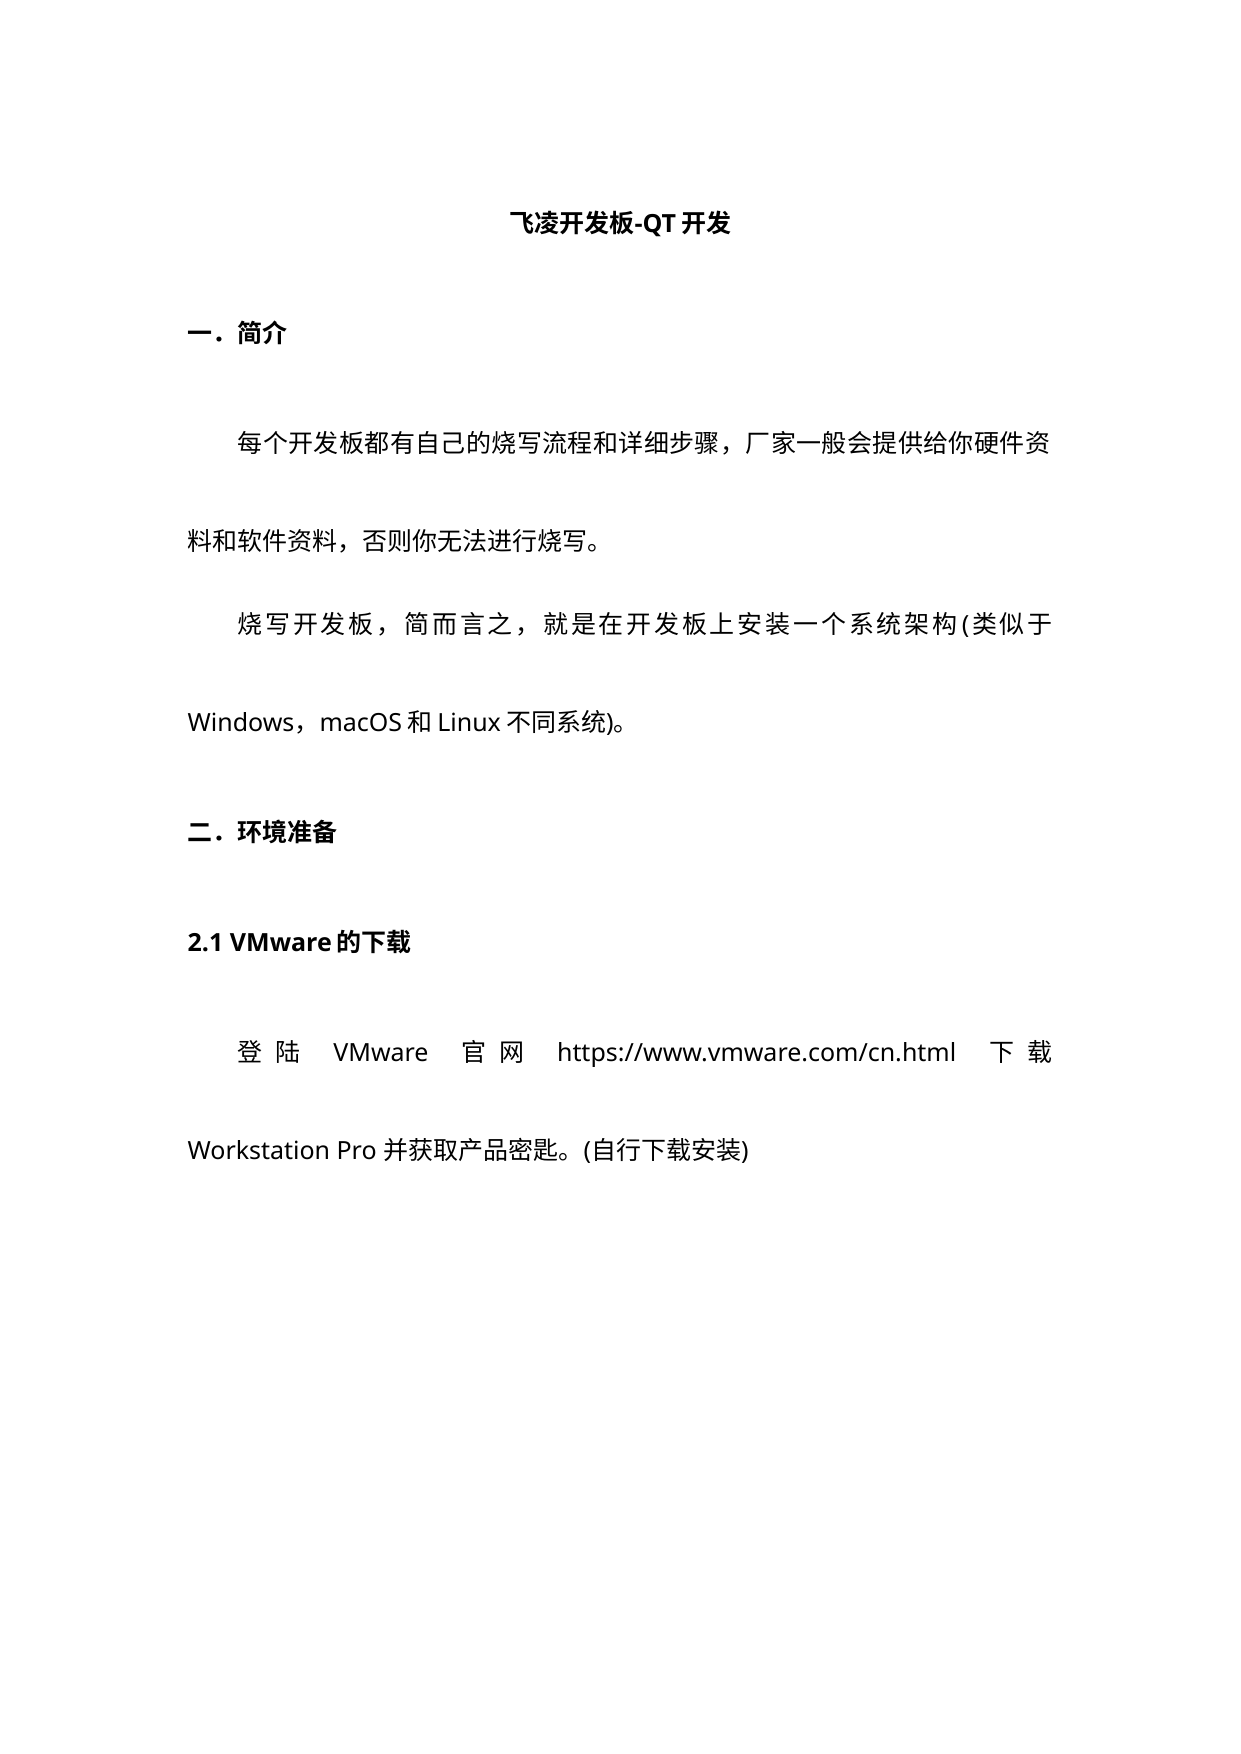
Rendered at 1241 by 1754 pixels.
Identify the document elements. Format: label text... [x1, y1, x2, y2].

list 登陆 VMware 官网 https://www.vmware.com/cn.html 下载 Workstation Pro 并获取产品密匙。(自行下载安装) [187, 1018, 1053, 1181]
subtitle 简介 [187, 299, 1053, 364]
subtitle 2.1 VMware的下载 [187, 908, 1053, 973]
list 每个开发板都有自己的烧写流程和详细步骤，厂家一般会提供给你硬件资料和软件资料，否则你无法进行烧写。 [187, 409, 1053, 572]
list 烧写开发板，简而言之，就是在开发板上安装一个系统架构(类似于Windows，macOS和Linux不同系统)。 [187, 590, 1053, 753]
subtitle 飞凌开发板-QT开发 [187, 189, 1053, 254]
subtitle 二．环境准备 [187, 798, 1053, 863]
